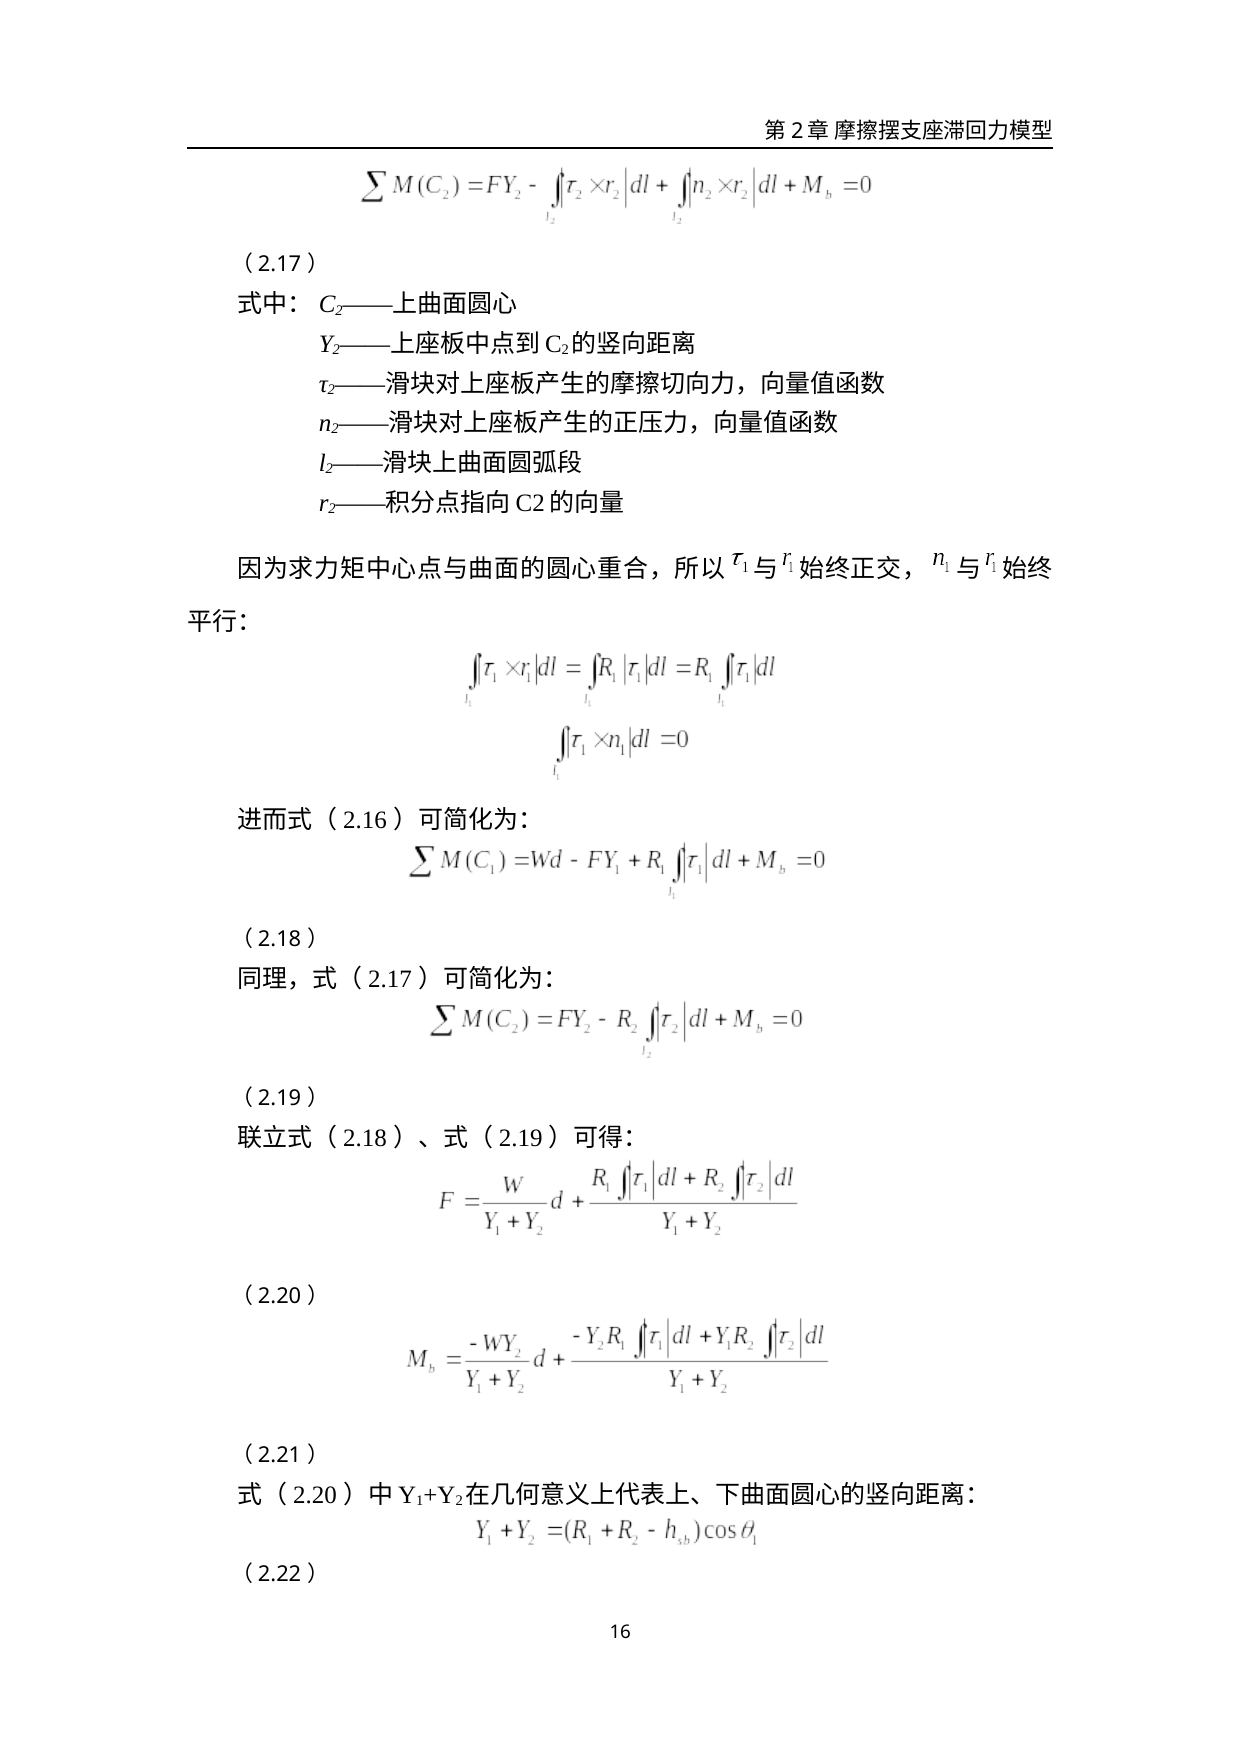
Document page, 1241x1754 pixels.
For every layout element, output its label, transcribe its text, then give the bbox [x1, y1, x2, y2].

text 式中： C2——上曲面圆心 [187, 282, 1053, 322]
text （ 2.17 ） [187, 242, 1053, 282]
text l2——滑块上曲面圆弧段 [187, 441, 1053, 480]
text r2——积分点指向C2的向量 [187, 480, 1053, 520]
text Y2——上座板中点到C2的竖向距离 [187, 322, 1053, 361]
text （ 2.22 ） [187, 1552, 1053, 1592]
text τ2——滑块对上座板产生的摩擦切向力，向量值函数 [187, 361, 1053, 401]
text n2——滑块对上座板产生的正压力，向量值函数 [187, 401, 1053, 441]
text 同理，式（ 2.17 ）可简化为： [187, 957, 1053, 996]
text 联立式（ 2.18 ）、式（ 2.19 ）可得： [187, 1115, 1053, 1155]
text 因为求力矩中心点与曲面的圆心重合，所以与始终正交，与始终平行： [187, 520, 1053, 639]
text （ 2.18 ） [187, 917, 1053, 957]
text 式（ 2.20 ）中Y1+Y2在几何意义上代表上、下曲面圆心的竖向距离： [187, 1473, 1053, 1512]
text （ 2.20 ） [187, 1274, 1053, 1314]
text 进而式（ 2.16 ）可简化为： [187, 798, 1053, 838]
text （ 2.21 ） [187, 1433, 1053, 1473]
text （ 2.19 ） [187, 1076, 1053, 1115]
